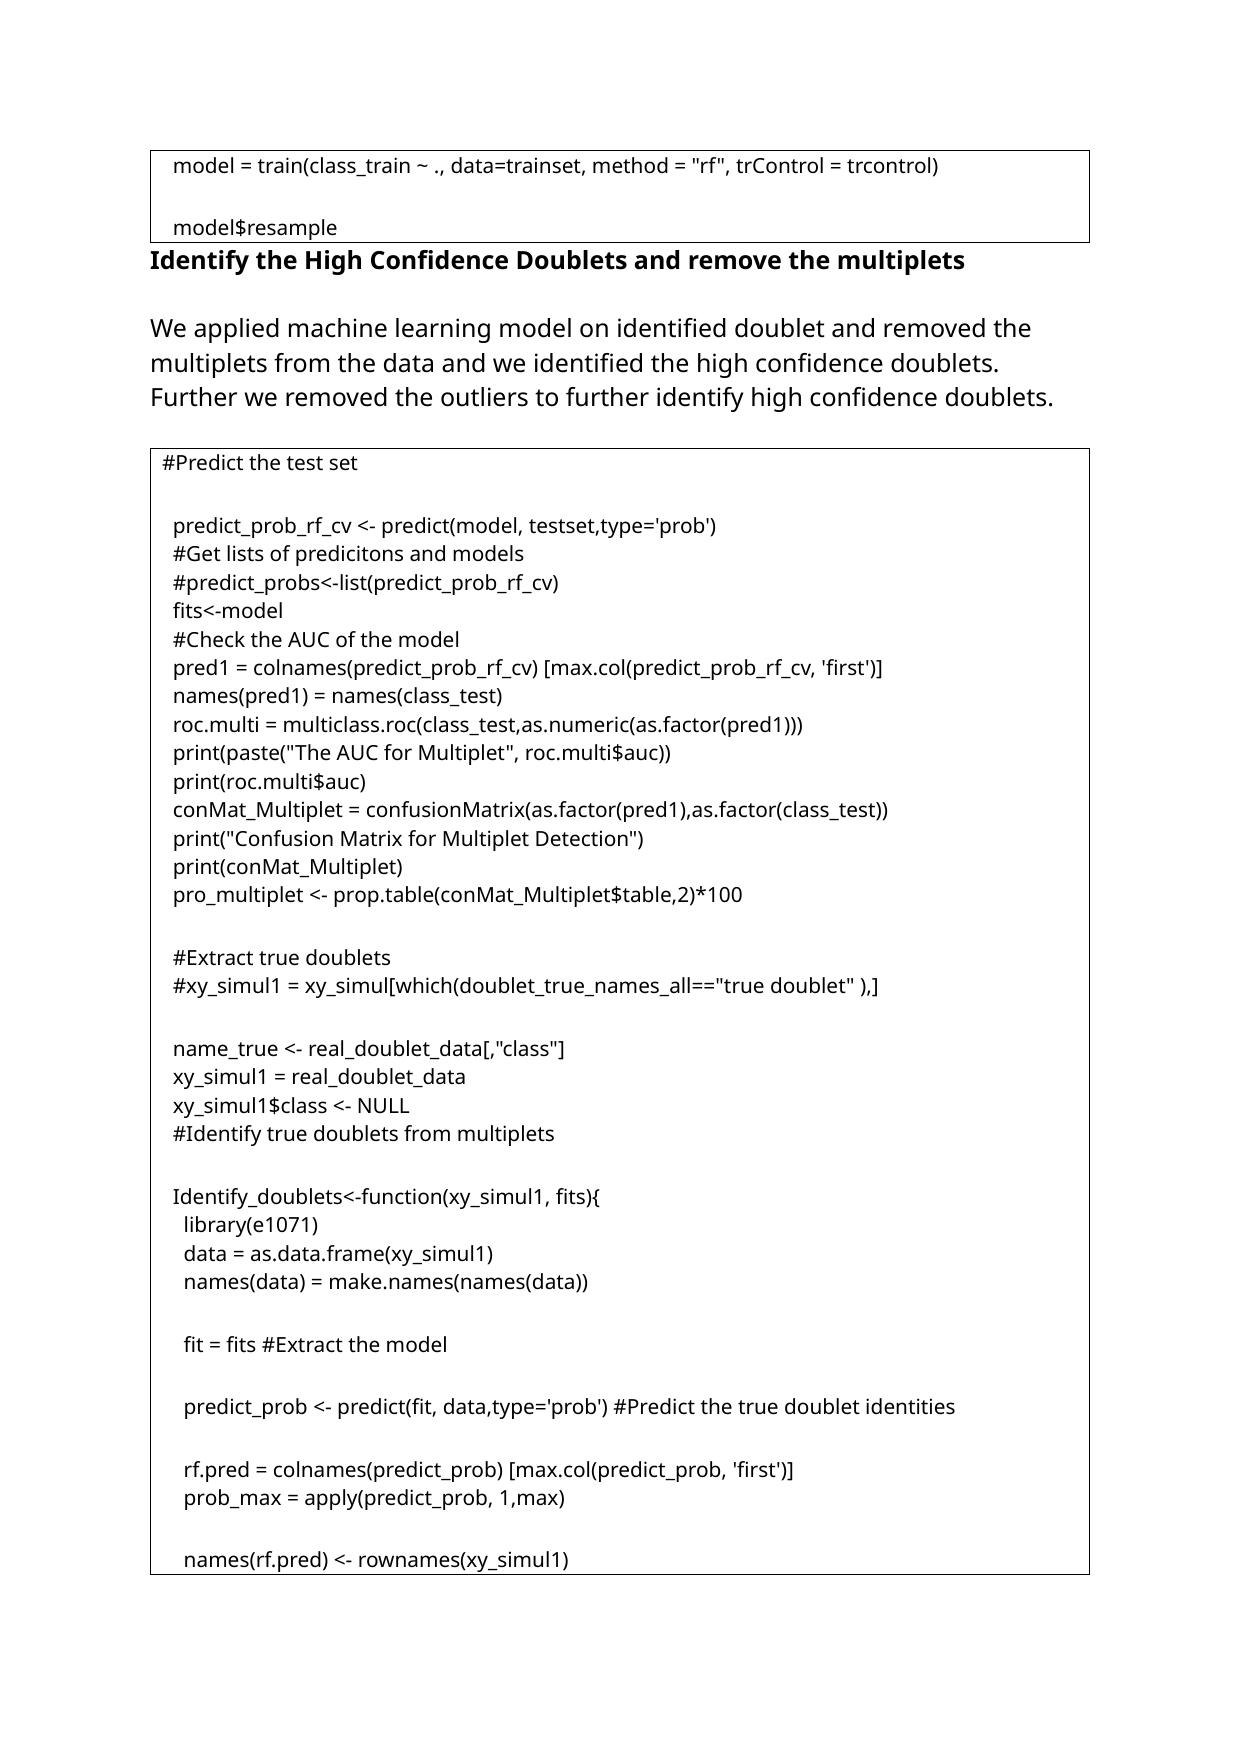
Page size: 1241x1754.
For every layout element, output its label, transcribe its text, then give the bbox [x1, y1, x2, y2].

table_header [151, 151, 1089, 242]
text Identify the High Confidence Doublets and remove the multiplets [150, 243, 1090, 277]
text We applied machine learning model on identified doublet and removed the multiplets from the data and we identified the high confidence doublets. Further we removed the outliers to further identify high confidence doublets. [150, 311, 1090, 413]
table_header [151, 449, 1089, 1574]
